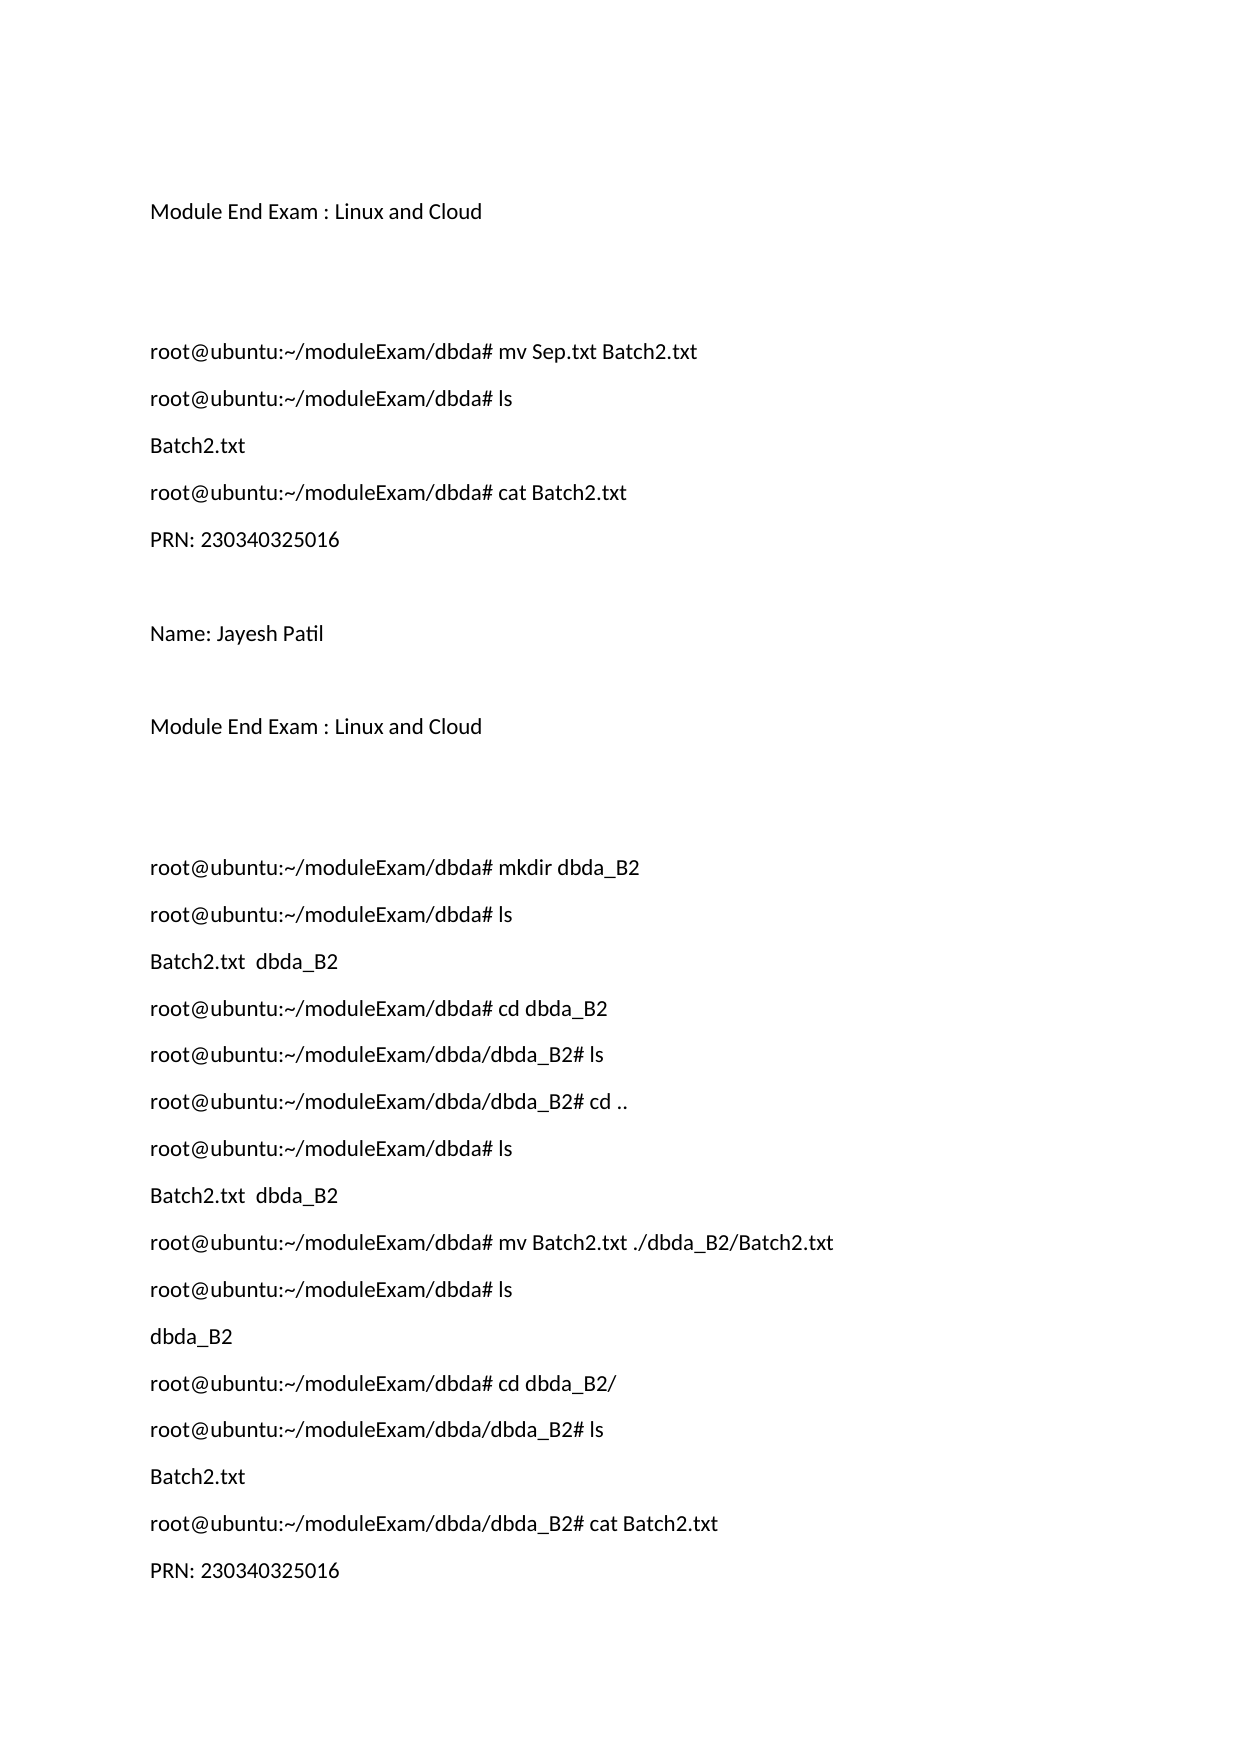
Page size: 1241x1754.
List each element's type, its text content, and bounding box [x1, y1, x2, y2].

text Module End Exam : Linux and Cloud [150, 197, 1090, 225]
text root@ubuntu:~/moduleExam/dbda# ls [150, 384, 1090, 412]
text root@ubuntu:~/moduleExam/dbda# mkdir dbda_B2 [150, 853, 1090, 881]
text Name: Jayesh Patil [150, 619, 1090, 647]
text Batch2.txt dbda_B2 [150, 1181, 1090, 1209]
text root@ubuntu:~/moduleExam/dbda# mv Sep.txt Batch2.txt [150, 337, 1090, 366]
text root@ubuntu:~/moduleExam/dbda# cat Batch2.txt [150, 478, 1090, 506]
text Module End Exam : Linux and Cloud [150, 712, 1090, 741]
text root@ubuntu:~/moduleExam/dbda/dbda_B2# cd .. [150, 1087, 1090, 1116]
text root@ubuntu:~/moduleExam/dbda/dbda_B2# cat Batch2.txt [150, 1509, 1090, 1537]
text Batch2.txt [150, 431, 1090, 459]
text PRN: 230340325016 [150, 525, 1090, 553]
text root@ubuntu:~/moduleExam/dbda# ls [150, 1134, 1090, 1162]
text root@ubuntu:~/moduleExam/dbda# ls [150, 1275, 1090, 1303]
text Batch2.txt [150, 1462, 1090, 1491]
text root@ubuntu:~/moduleExam/dbda/dbda_B2# ls [150, 1041, 1090, 1069]
text root@ubuntu:~/moduleExam/dbda# mv Batch2.txt ./dbda_B2/Batch2.txt [150, 1228, 1090, 1256]
text Batch2.txt dbda_B2 [150, 947, 1090, 975]
text root@ubuntu:~/moduleExam/dbda/dbda_B2# ls [150, 1416, 1090, 1444]
text dbda_B2 [150, 1322, 1090, 1350]
text root@ubuntu:~/moduleExam/dbda# ls [150, 900, 1090, 928]
text root@ubuntu:~/moduleExam/dbda# cd dbda_B2 [150, 994, 1090, 1022]
text root@ubuntu:~/moduleExam/dbda# cd dbda_B2/ [150, 1369, 1090, 1397]
text PRN: 230340325016 [150, 1556, 1090, 1584]
